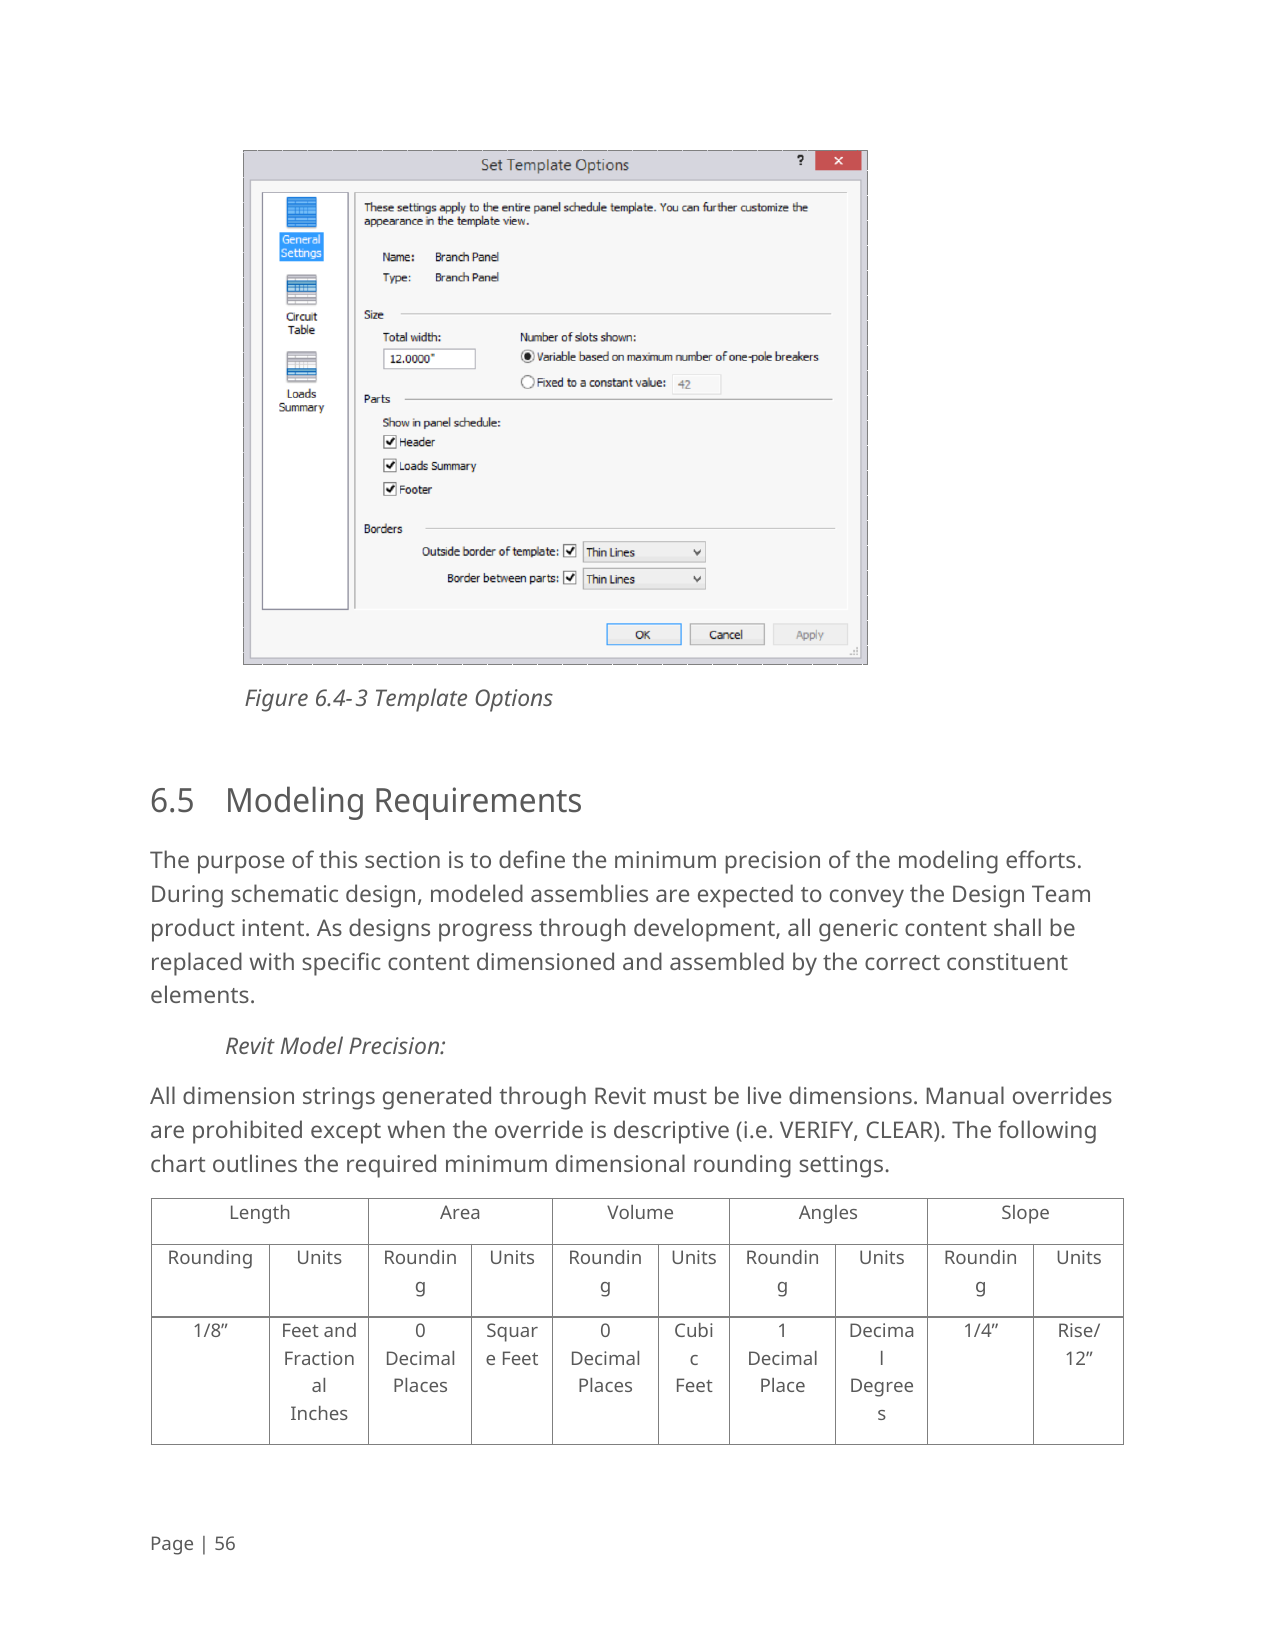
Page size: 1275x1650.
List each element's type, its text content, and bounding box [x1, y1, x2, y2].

table_cell Rounding [730, 1245, 835, 1316]
table_cell Decimal Degrees [836, 1318, 927, 1444]
text The purpose of this section is to define the minimum precision of the modeling efforts. During schematic design, modeled assemblies are expected to convey the Design Team product intent. As designs progress through development, all generic content shall be replaced with specific content dimensioned and assembled by the correct constituent elements. [150, 844, 1125, 1011]
table_cell Units [836, 1245, 927, 1316]
table_cell Rise/12” [1034, 1318, 1123, 1444]
table_cell 1/8” [152, 1318, 269, 1444]
table_cell 1/4” [928, 1318, 1033, 1444]
text All dimension strings generated through Revit must be live dimensions. Manual overrides are prohibited except when the override is descriptive (i.e. VERIFY, CLEAR). The following chart outlines the required minimum dimensional rounding settings. [150, 1080, 1125, 1179]
table_cell Units [659, 1245, 729, 1316]
table_cell 1 Decimal Place [730, 1318, 835, 1444]
table_cell Units [1034, 1245, 1123, 1316]
table_cell Rounding [369, 1245, 471, 1316]
table_cell Rounding [553, 1245, 658, 1316]
table_header Slope [928, 1199, 1123, 1243]
table_cell Feet and Fractional Inches [270, 1318, 368, 1444]
table_cell Units [472, 1245, 552, 1316]
picture [243, 151, 867, 664]
table_header Volume [553, 1199, 729, 1243]
table_header Length [152, 1199, 368, 1243]
table_cell Units [270, 1245, 368, 1316]
table_cell Cubic Feet [659, 1318, 729, 1444]
table_cell 0 Decimal Places [369, 1318, 471, 1444]
table_cell Rounding [928, 1245, 1033, 1316]
table_cell 0 Decimal Places [553, 1318, 658, 1444]
table_cell Rounding [152, 1245, 269, 1316]
table_header Angles [730, 1199, 927, 1243]
table_cell Square Feet [472, 1318, 552, 1444]
table_header Area [369, 1199, 552, 1243]
list Revit Model Precision: [225, 1030, 1125, 1061]
